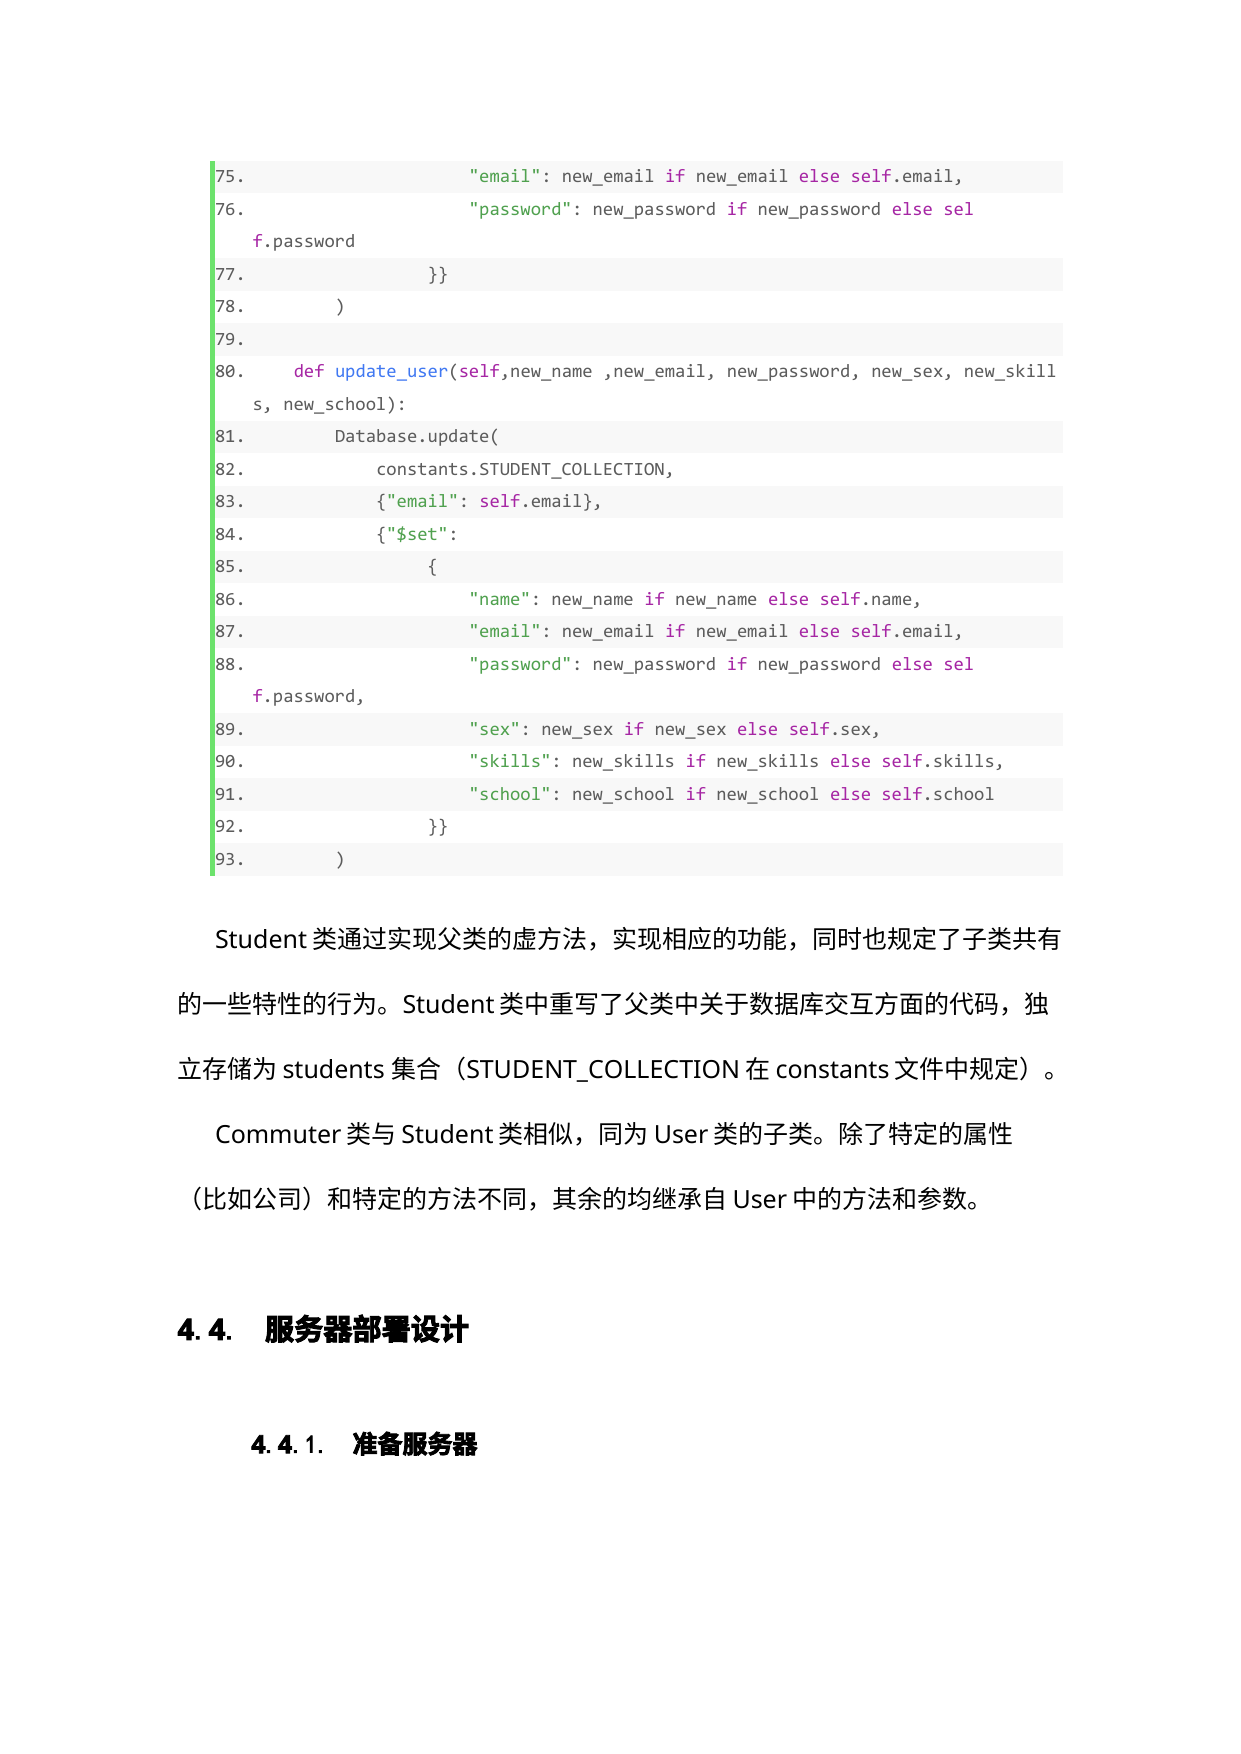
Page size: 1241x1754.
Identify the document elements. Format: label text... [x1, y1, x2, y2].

list "email": new_email if new_email else self.email, [215, 161, 1063, 193]
list constants.STUDENT_COLLECTION, [215, 453, 1063, 486]
text Commuter类与Student类相似，同为User类的子类。除了特定的属性（比如公司）和特定的方法不同，其余的均继承自User中的方法和参数。 [177, 1100, 1063, 1230]
list Database.update( [215, 421, 1063, 453]
list def update_user(self,new_name ,new_email, new_password, new_sex, new_skills, new_school): [215, 356, 1063, 421]
text Student类通过实现父类的虚方法，实现相应的功能，同时也规定了子类共有的一些特性的行为。Student类中重写了父类中关于数据库交互方面的代码，独立存储为students 集合（STUDENT_COLLECTION在constants文件中规定）。 [177, 905, 1063, 1100]
list { [215, 551, 1063, 583]
list "name": new_name if new_name else self.name, [215, 583, 1063, 616]
list "password": new_password if new_password else self.password, [215, 648, 1063, 713]
list }} [215, 811, 1063, 843]
subtitle 服务器部署设计 [177, 1295, 1063, 1360]
list "password": new_password if new_password else self.password [215, 193, 1063, 258]
list ) [215, 291, 1063, 323]
list {"email": self.email}, [215, 486, 1063, 518]
list "email": new_email if new_email else self.email, [215, 616, 1063, 648]
list "school": new_school if new_school else self.school [215, 778, 1063, 811]
list {"$set": [215, 518, 1063, 551]
subtitle 准备服务器 [251, 1426, 1063, 1459]
list ) [215, 843, 1063, 876]
list "sex": new_sex if new_sex else self.sex, [215, 713, 1063, 746]
list "skills": new_skills if new_skills else self.skills, [215, 746, 1063, 778]
list }} [215, 258, 1063, 291]
